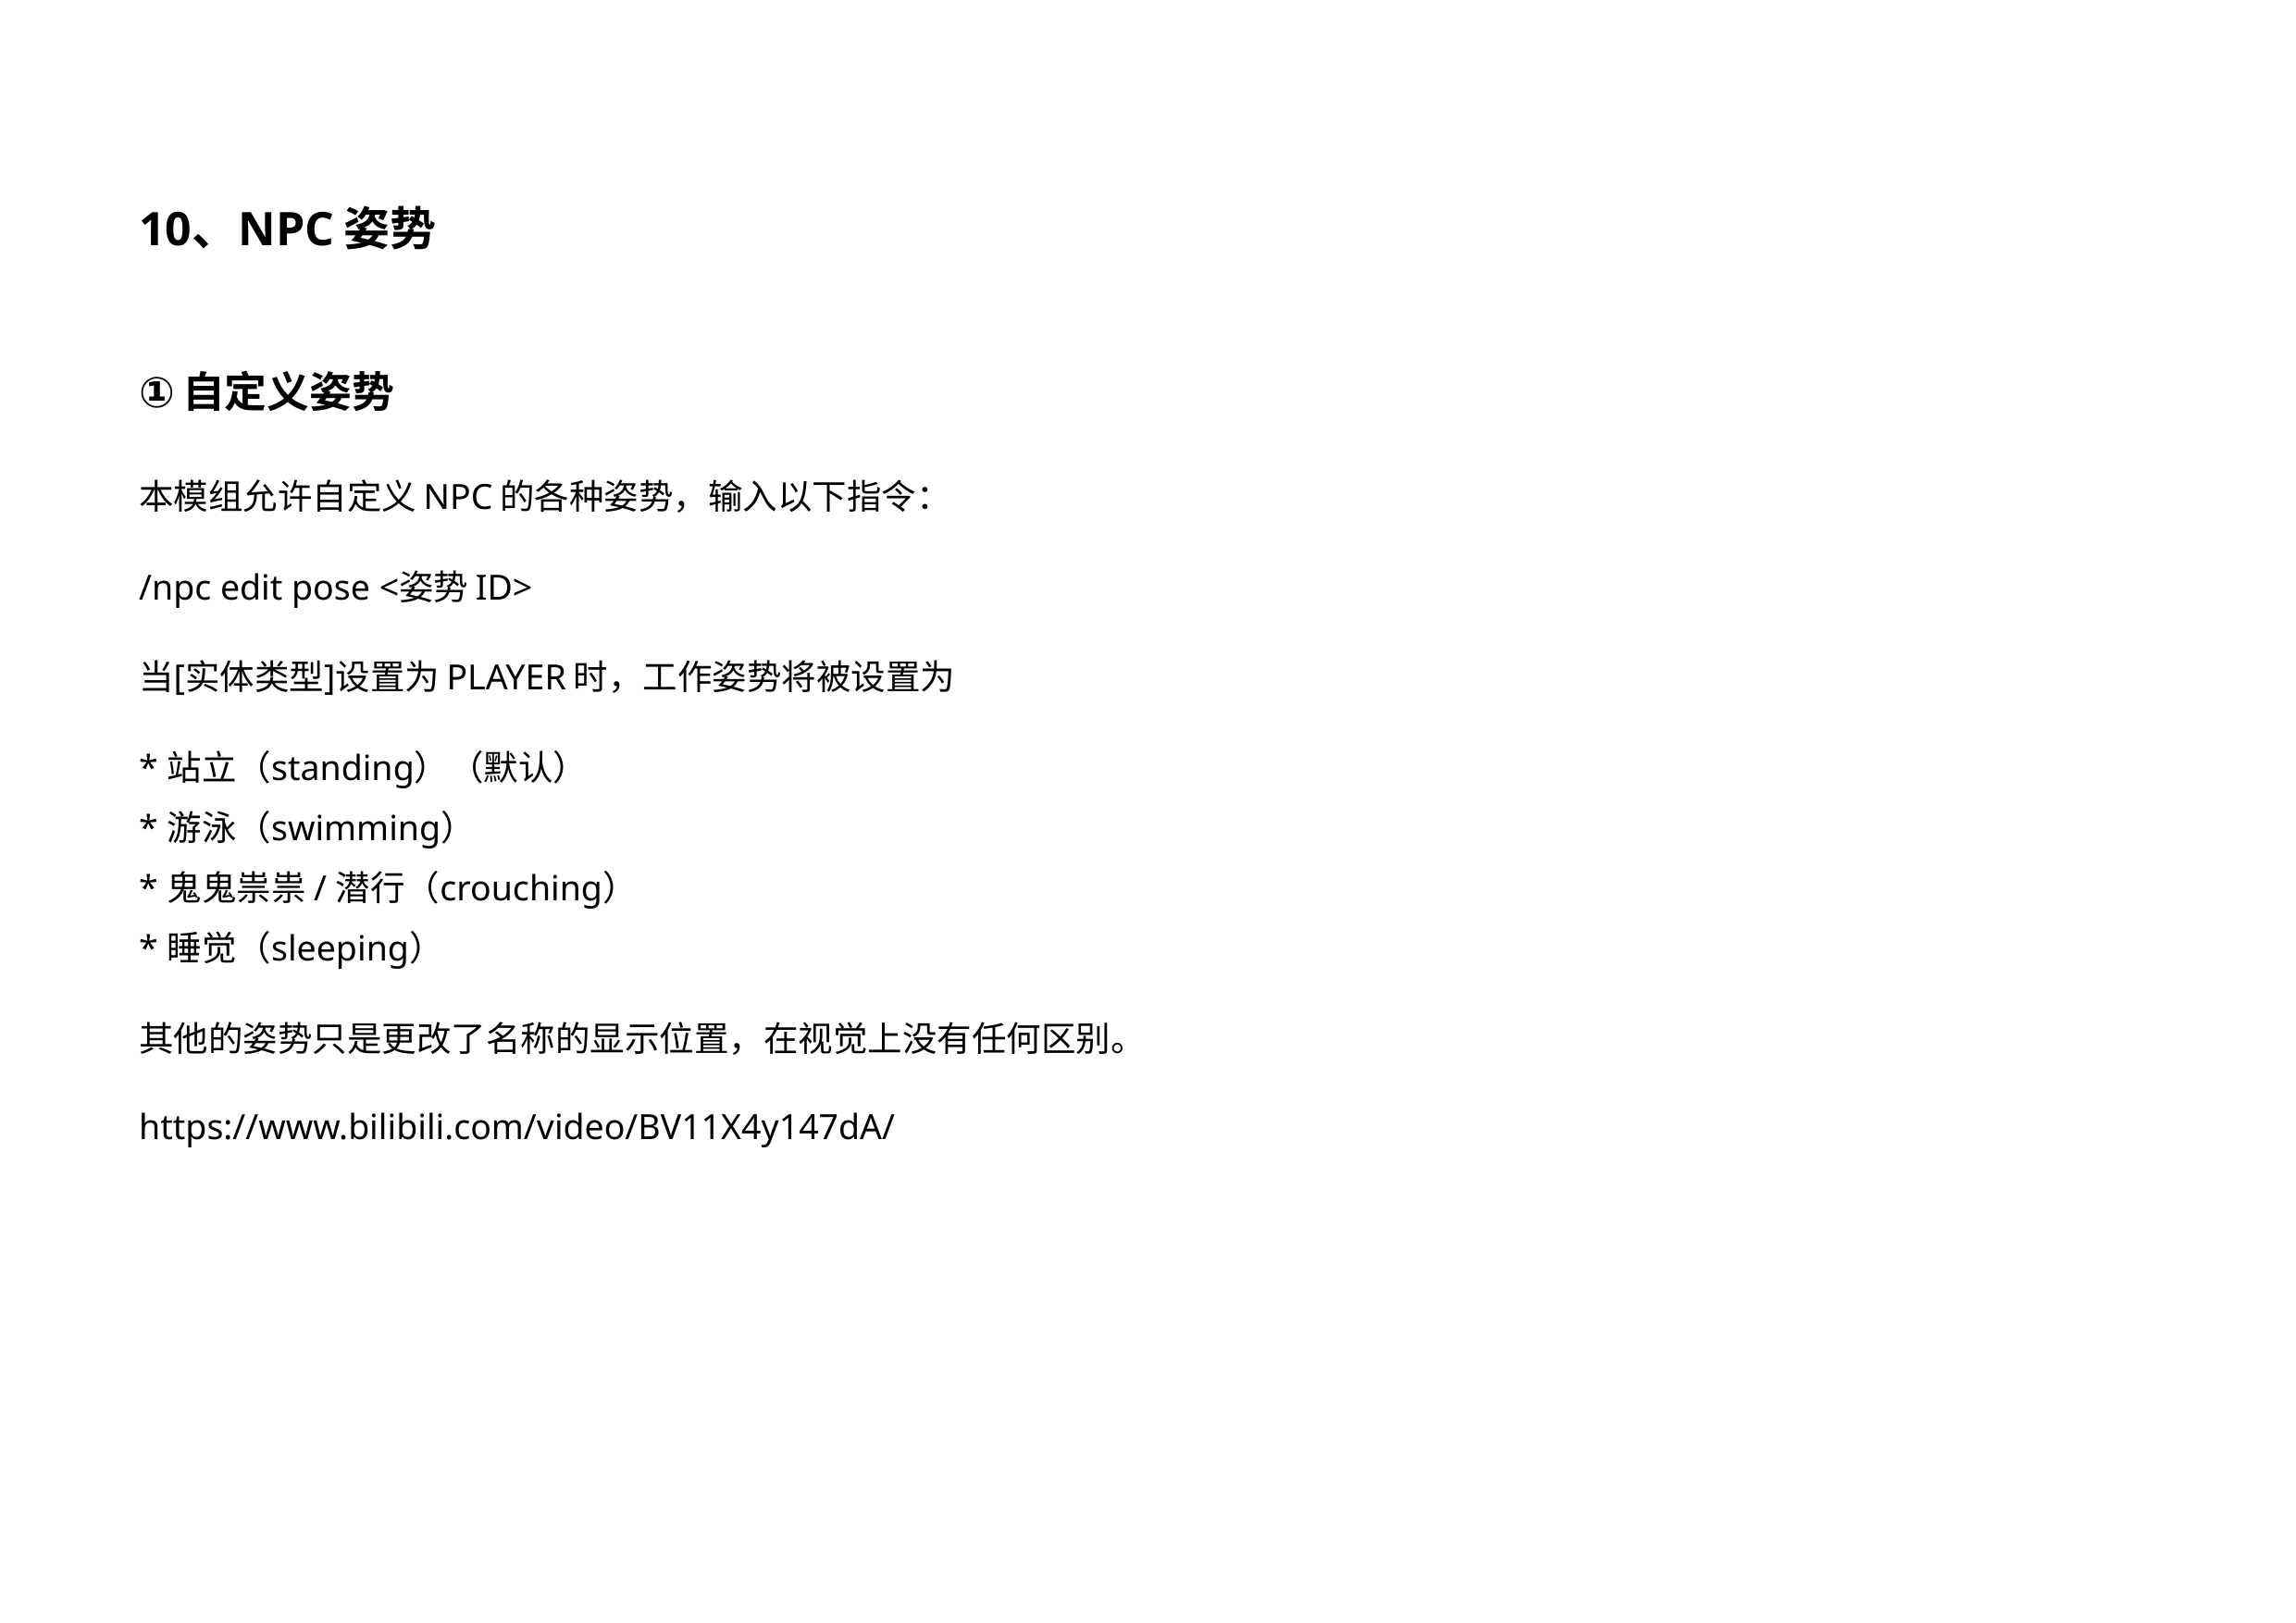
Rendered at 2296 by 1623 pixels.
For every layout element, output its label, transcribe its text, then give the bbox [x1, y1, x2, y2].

text 本模组允许自定义NPC的各种姿势，输入以下指令： [139, 465, 2156, 525]
text /npc edit pose <姿势ID> [139, 554, 2156, 614]
text 当[实体类型]设置为PLAYER时，工作姿势将被设置为 [139, 645, 2156, 705]
text * 游泳（swimming） [139, 795, 2156, 855]
text * 鬼鬼祟祟 / 潜行（crouching） [139, 855, 2156, 915]
text 其他的姿势只是更改了名称的显示位置，在视觉上没有任何区别。 [139, 1006, 2156, 1066]
list 自定义姿势 [139, 344, 2156, 434]
subtitle NPC姿势 [139, 180, 2156, 270]
text * 站立（standing）（默认） [139, 735, 2156, 795]
text https://www.bilibili.com/video/BV11X4y147dA/ [139, 1096, 2156, 1156]
text * 睡觉（sleeping） [139, 915, 2156, 975]
